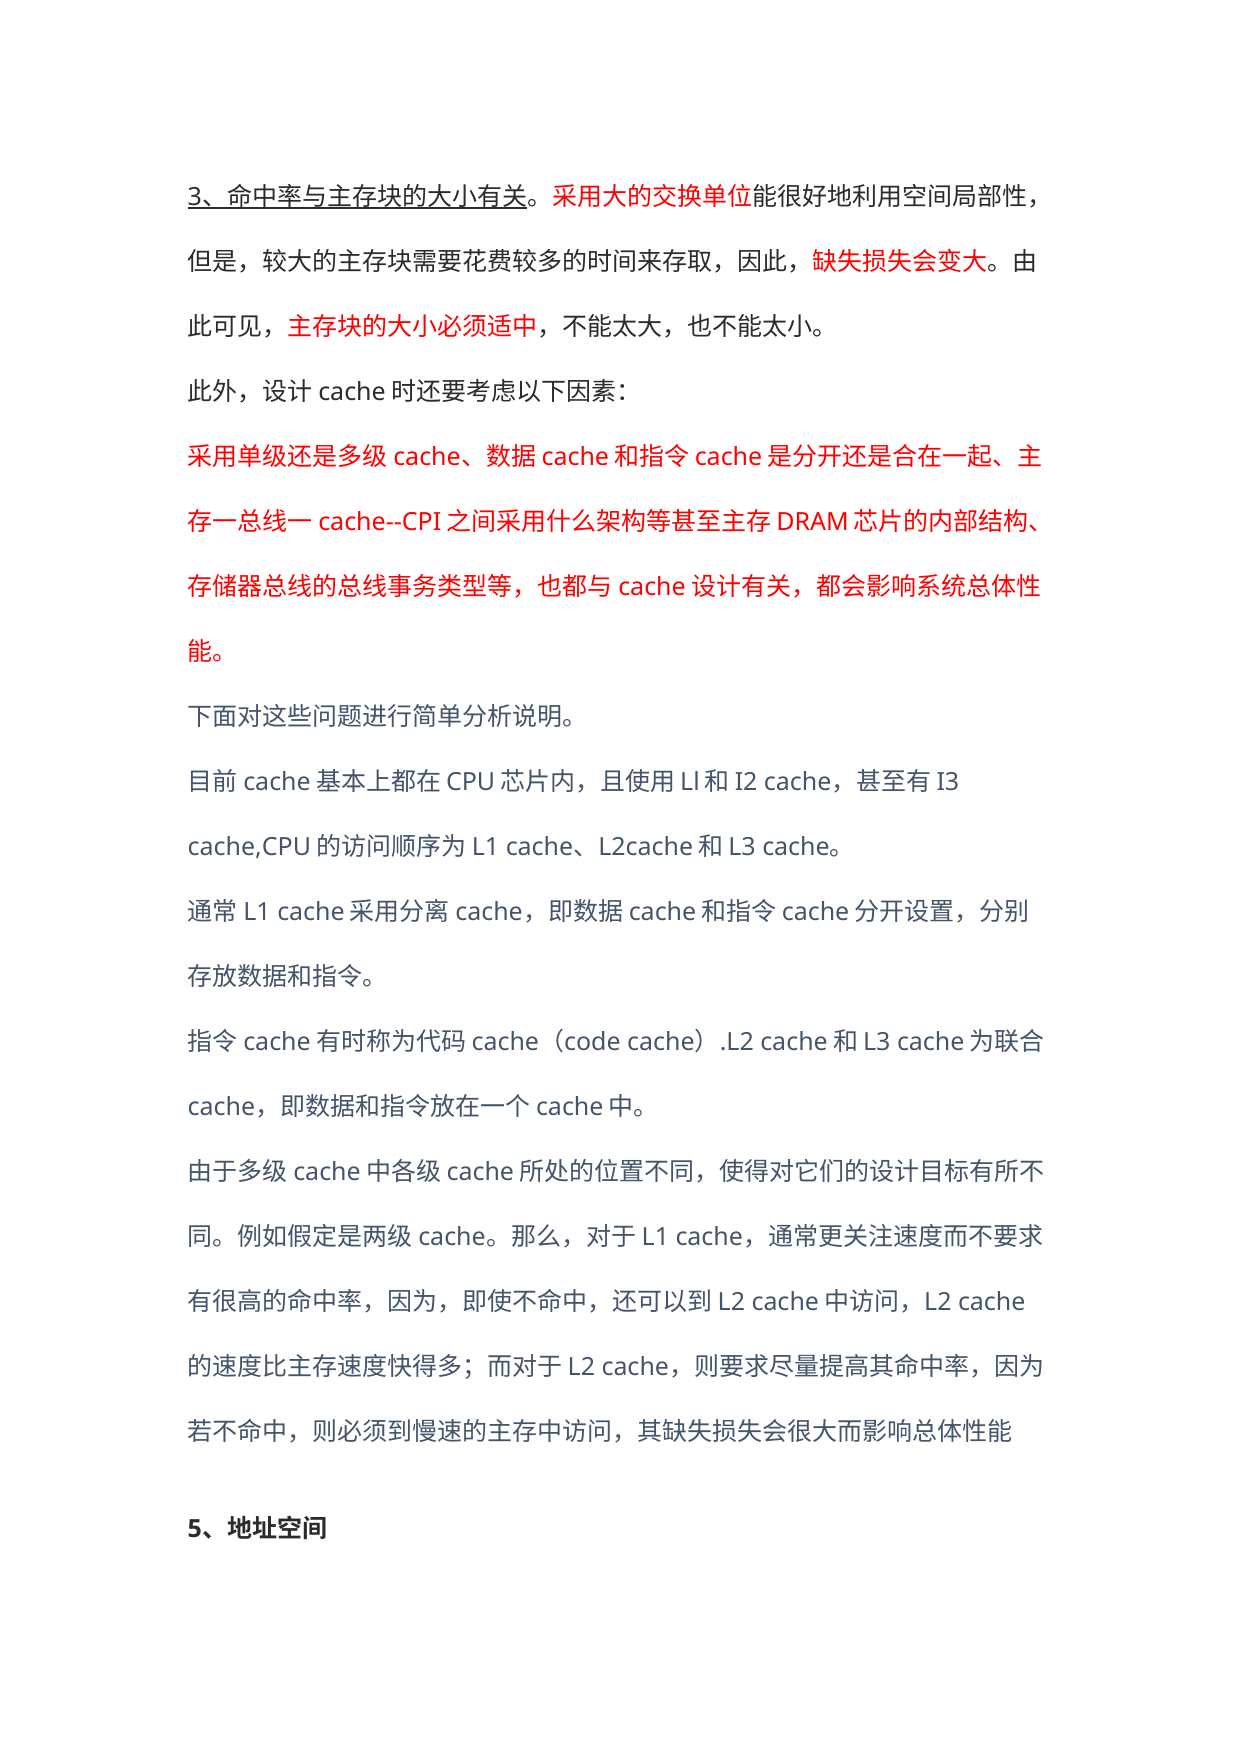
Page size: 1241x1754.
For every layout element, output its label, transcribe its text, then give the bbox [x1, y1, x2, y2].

text 3、命中率与主存块的大小有关。采用大的交换单位能很好地利用空间局部性，但是，较大的主存块需要花费较多的时间来存取，因此，缺失损失会变大。由此可见，主存块的大小必须适中，不能太大，也不能太小。 [187, 162, 1053, 357]
text 采用单级还是多级 cache、数据 cache和指令 cache是分开还是合在一起、主存一总线一 cache--CPI之间采用什么架构等甚至主存DRAM芯片的内部结构、存储器总线的总线事务类型等，也都与 cache设计有关，都会影响系统总体性能。 [187, 422, 1053, 682]
text 指令 cache有时称为代码 cache（code cache）.L2 cache和L3 cache为联合cache，即数据和指令放在一个 cache中。 [187, 1007, 1053, 1137]
text 目前 cache基本上都在CPU芯片内，且使用Ll和I2 cache，甚至有I3 cache,CPU的访问顺序为 L1 cache、L2cache和L3 cache。 [187, 747, 1053, 877]
text 此外，设计 cache时还要考虑以下因素： [187, 357, 1053, 422]
text 通常 L1 cache采用分离 cache，即数据 cache和指令 cache分开设置，分别存放数据和指令。 [187, 877, 1053, 1007]
text 5、地址空间 [187, 1494, 1053, 1559]
text 下面对这些问题进行简单分析说明。 [187, 682, 1053, 747]
text 由于多级 cache中各级 cache所处的位置不同，使得对它们的设计目标有所不同。例如假定是两级 cache。那么，对于 L1 cache，通常更关注速度而不要求有很高的命中率，因为，即使不命中，还可以到L2 cache中访问，L2 cache的速度比主存速度快得多；而对于L2 cache，则要求尽量提高其命中率，因为若不命中，则必须到慢速的主存中访问，其缺失损失会很大而影响总体性能 [187, 1137, 1053, 1462]
